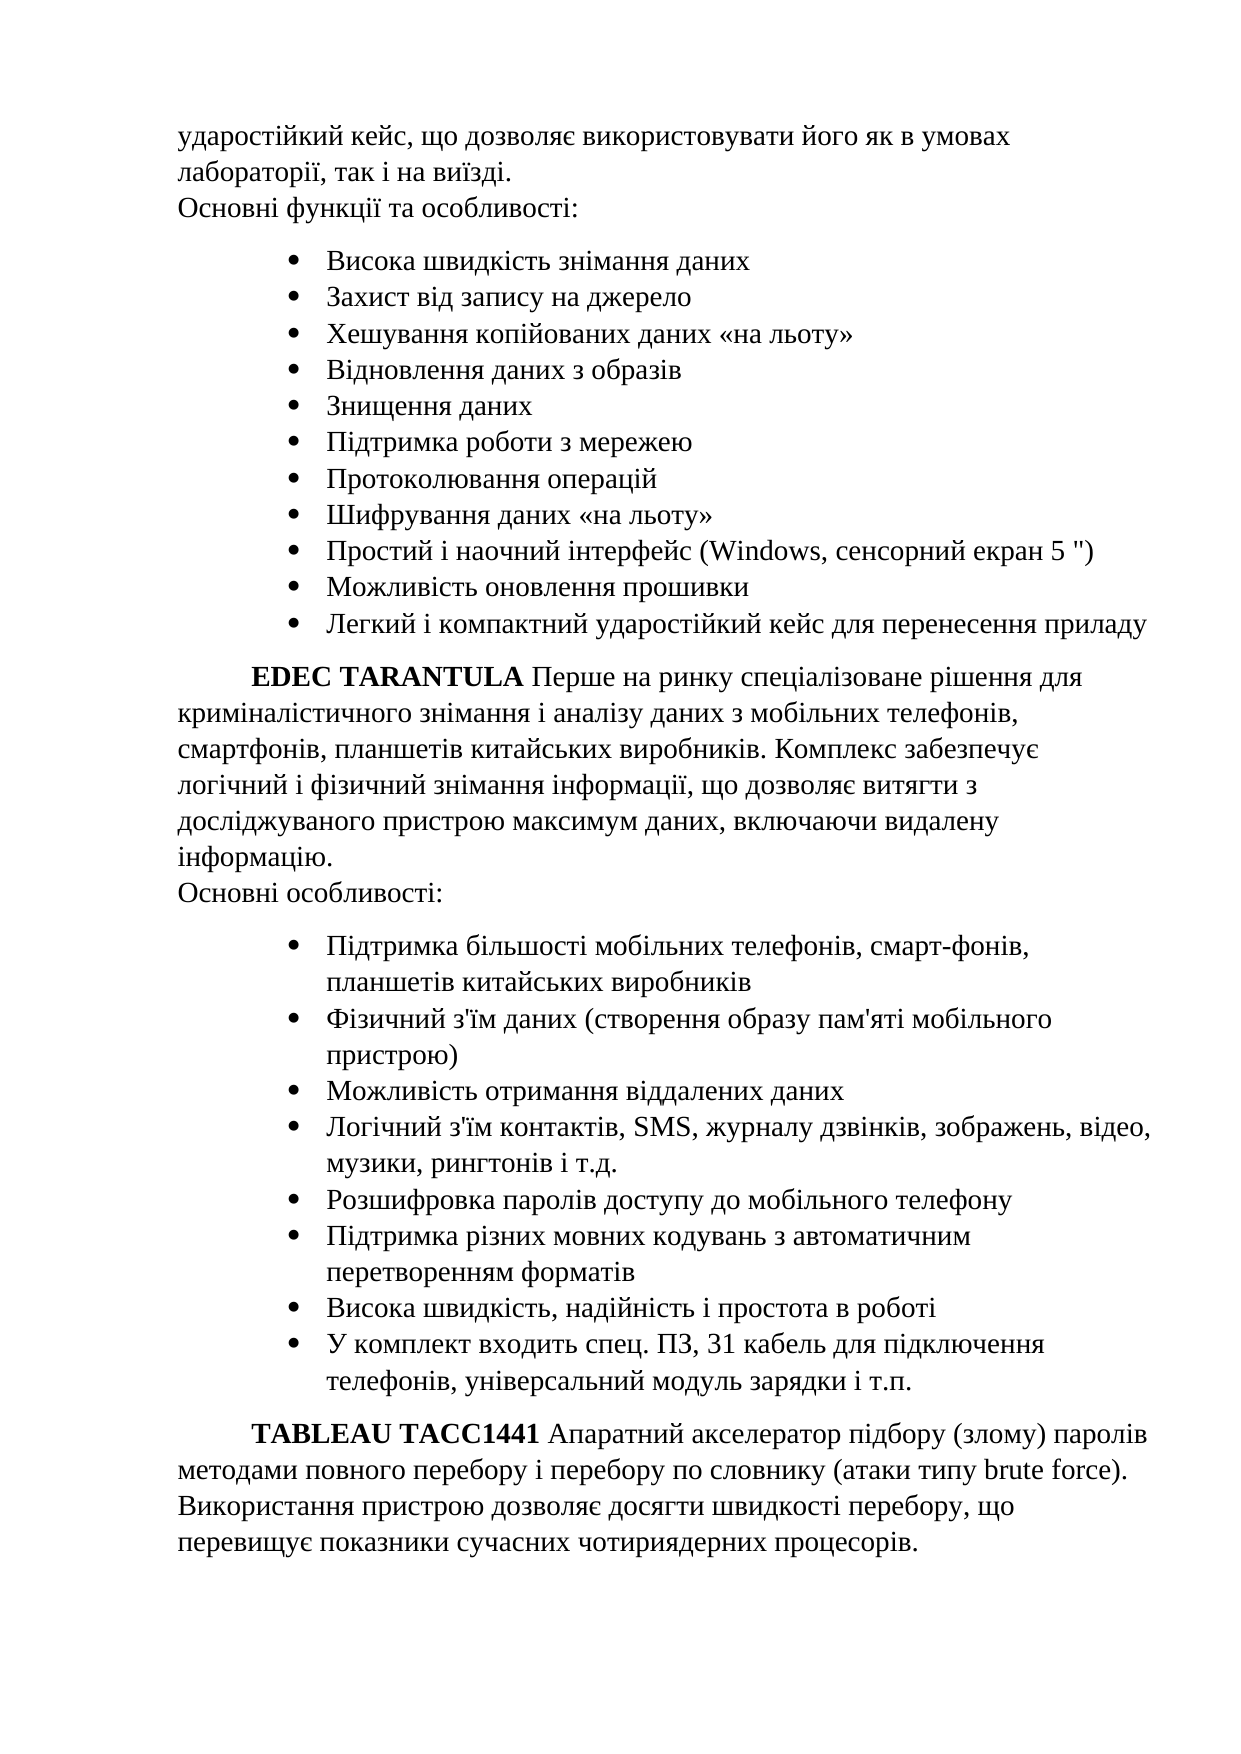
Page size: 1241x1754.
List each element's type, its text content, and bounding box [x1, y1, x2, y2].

list Можливість отримання віддалених даних [288, 1073, 1152, 1107]
list Шифрування даних «на льоту» [288, 497, 1152, 531]
list Підтримка більшості мобільних телефонів, смарт-фонів, планшетів китайських виробників [288, 928, 1152, 998]
list Фізичний з'їм даних (створення образу пам'яті мобільного пристрою) [288, 1001, 1152, 1071]
list Можливість оновлення прошивки [288, 569, 1152, 603]
list Протоколювання операцій [288, 461, 1152, 494]
list Відновлення даних з образів [288, 352, 1152, 386]
list Знищення даних [288, 388, 1152, 422]
text TABLEAU TACC1441 Апаратний акселератор підбору (злому) паролів методами повного перебору і перебору по словнику (атаки типу brute force). Використання пристрою дозволяє досягти швидкості перебору, що перевищує показники сучасних чотириядерних процесорів. [177, 1416, 1152, 1558]
list У комплект входить спец. ПЗ, 31 кабель для підключення телефонів, універсальний модуль зарядки і т.п. [288, 1327, 1152, 1396]
list Висока швидкість, надійність і простота в роботі [288, 1290, 1152, 1324]
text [177, 118, 1152, 224]
list Хешування копійованих даних «на льоту» [288, 316, 1152, 349]
text EDEC TARANTULA Перше на ринку спеціалізоване рішення для криміналістичного знімання і аналізу даних з мобільних телефонів, смартфонів, планшетів китайських виробників. Комплекс забезпечує логічний і фізичний знімання інформації, що дозволяє витягти з досліджуваного пристрою максимум даних, включаючи видалену інформацію. Основні особливості: [177, 659, 1152, 909]
list Розшифровка паролів доступу до мобільного телефону [288, 1182, 1152, 1215]
list Висока швидкість знімання даних [288, 243, 1152, 277]
list Легкий і компактний ударостійкий кейс для перенесення приладу [288, 606, 1152, 639]
list Підтримка роботи з мережею [288, 424, 1152, 458]
list Простий і наочний інтерфейс (Windows, сенсорний екран 5 ") [288, 533, 1152, 567]
list Захист від запису на джерело [288, 279, 1152, 313]
list Логічний з'їм контактів, SMS, журналу дзвінків, зображень, відео, музики, рингтонів і т.д. [288, 1109, 1152, 1179]
list Підтримка різних мовних кодувань з автоматичним перетворенням форматів [288, 1218, 1152, 1288]
